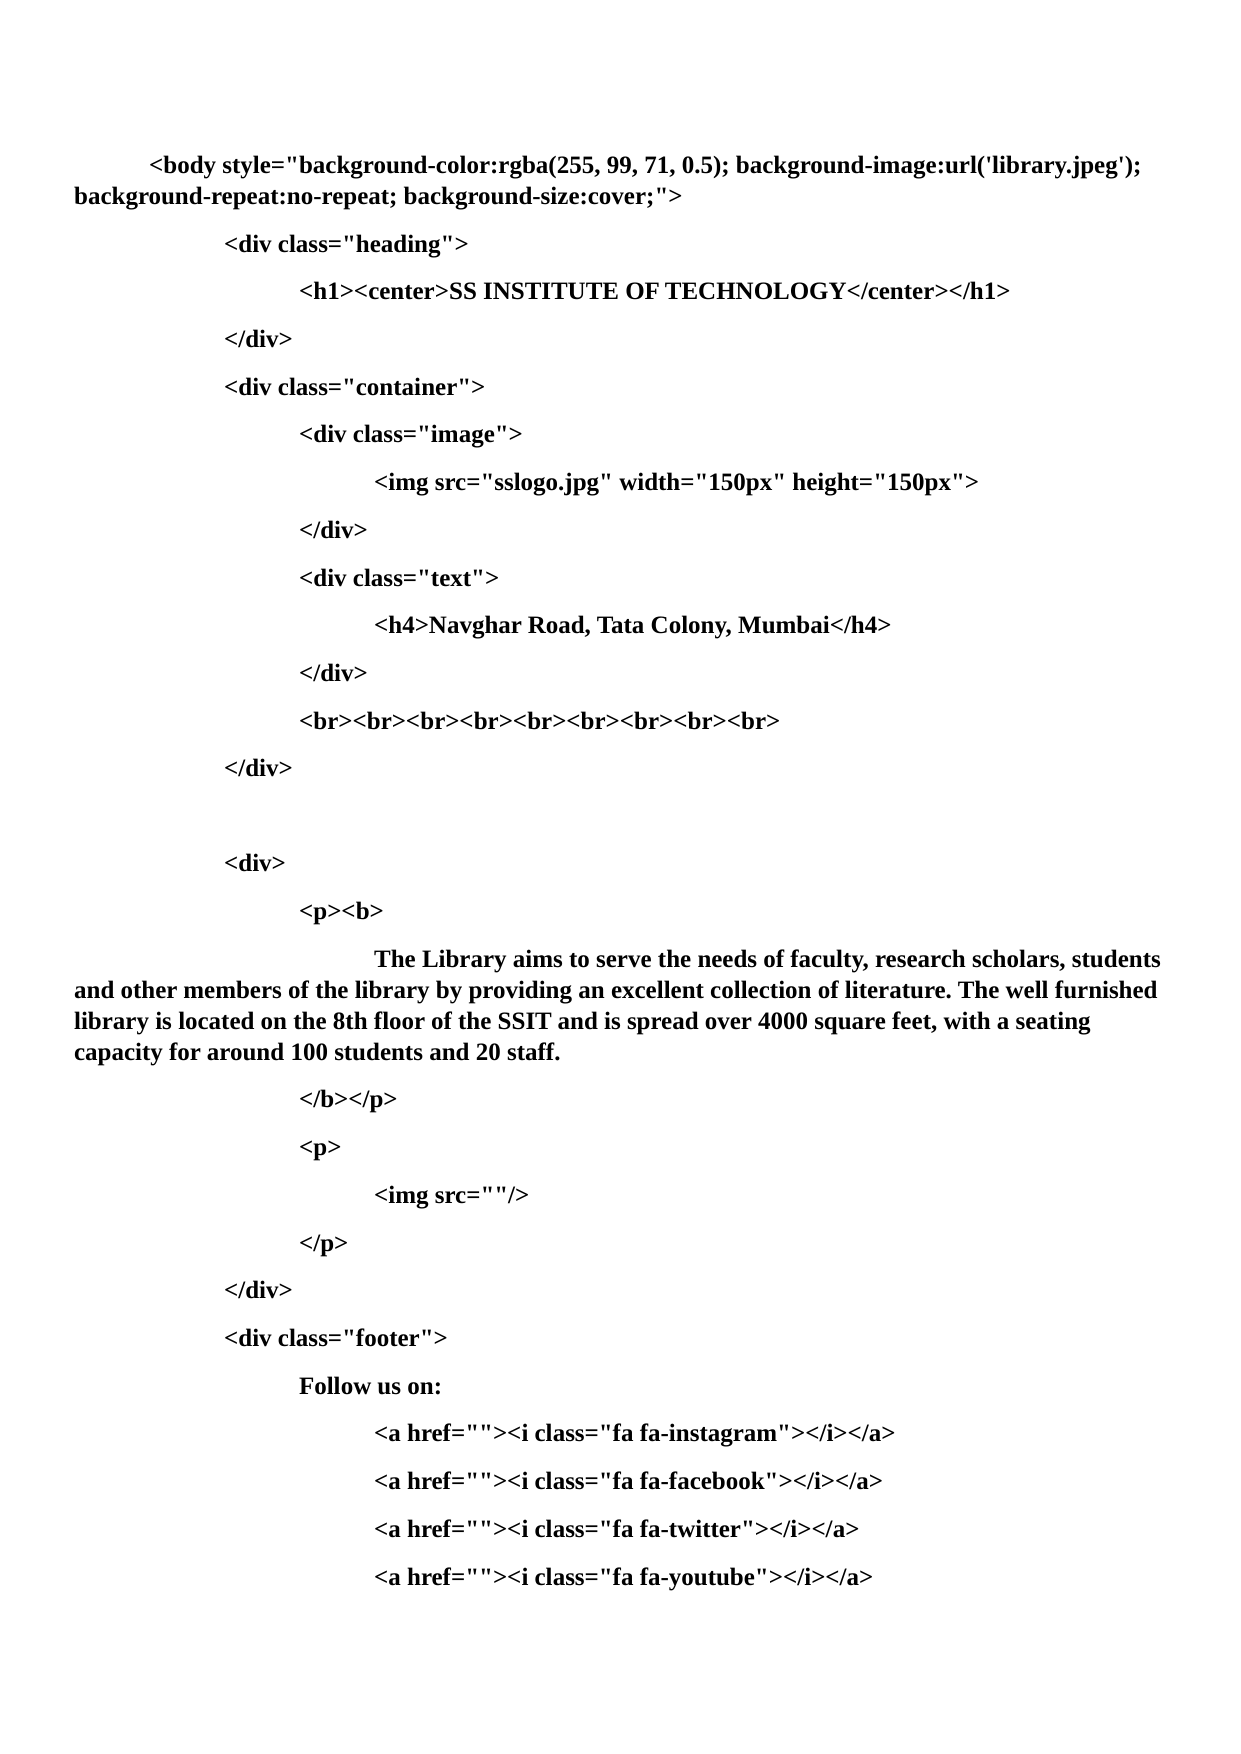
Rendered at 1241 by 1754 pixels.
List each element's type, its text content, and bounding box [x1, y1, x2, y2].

text <div class="image"> [74, 419, 1167, 448]
text <img src="sslogo.jpg" width="150px" height="150px"> [74, 467, 1167, 496]
text </div> [74, 515, 1167, 544]
text <div class="container"> [74, 372, 1167, 401]
text Follow us on: [74, 1371, 1167, 1399]
text <body style="background-color:rgba(255, 99, 71, 0.5); background-image:url('library.jpeg'); background-repeat:no-repeat; background-size:cover;"> [74, 150, 1167, 210]
text <div class="footer"> [74, 1323, 1167, 1352]
text </p> [74, 1228, 1167, 1256]
text </div> [74, 753, 1167, 782]
text </div> [74, 658, 1167, 687]
text <a href=""><i class="fa fa-twitter"></i></a> [74, 1514, 1167, 1543]
text The Library aims to serve the needs of faculty, research scholars, students and other members of the library by providing an excellent collection of literature. The well furnished library is located on the 8th floor of the SSIT and is spread over 4000 square feet, with a seating capacity for around 100 students and 20 staff. [74, 944, 1167, 1066]
text <a href=""><i class="fa fa-youtube"></i></a> [74, 1562, 1167, 1590]
text <img src=""/> [74, 1180, 1167, 1209]
text <br><br><br><br><br><br><br><br><br> [74, 706, 1167, 734]
text <h4>Navghar Road, Tata Colony, Mumbai</h4> [74, 610, 1167, 639]
text </div> [74, 1275, 1167, 1304]
text <p> [74, 1132, 1167, 1161]
text <h1><center>SS INSTITUTE OF TECHNOLOGY</center></h1> [74, 276, 1167, 305]
text <p><b> [74, 896, 1167, 925]
text <div class="heading"> [74, 229, 1167, 257]
text <div class="text"> [74, 563, 1167, 591]
text </div> [74, 324, 1167, 353]
text <div> [74, 848, 1167, 877]
text <a href=""><i class="fa fa-facebook"></i></a> [74, 1466, 1167, 1495]
text <a href=""><i class="fa fa-instagram"></i></a> [74, 1418, 1167, 1447]
text </b></p> [74, 1084, 1167, 1113]
